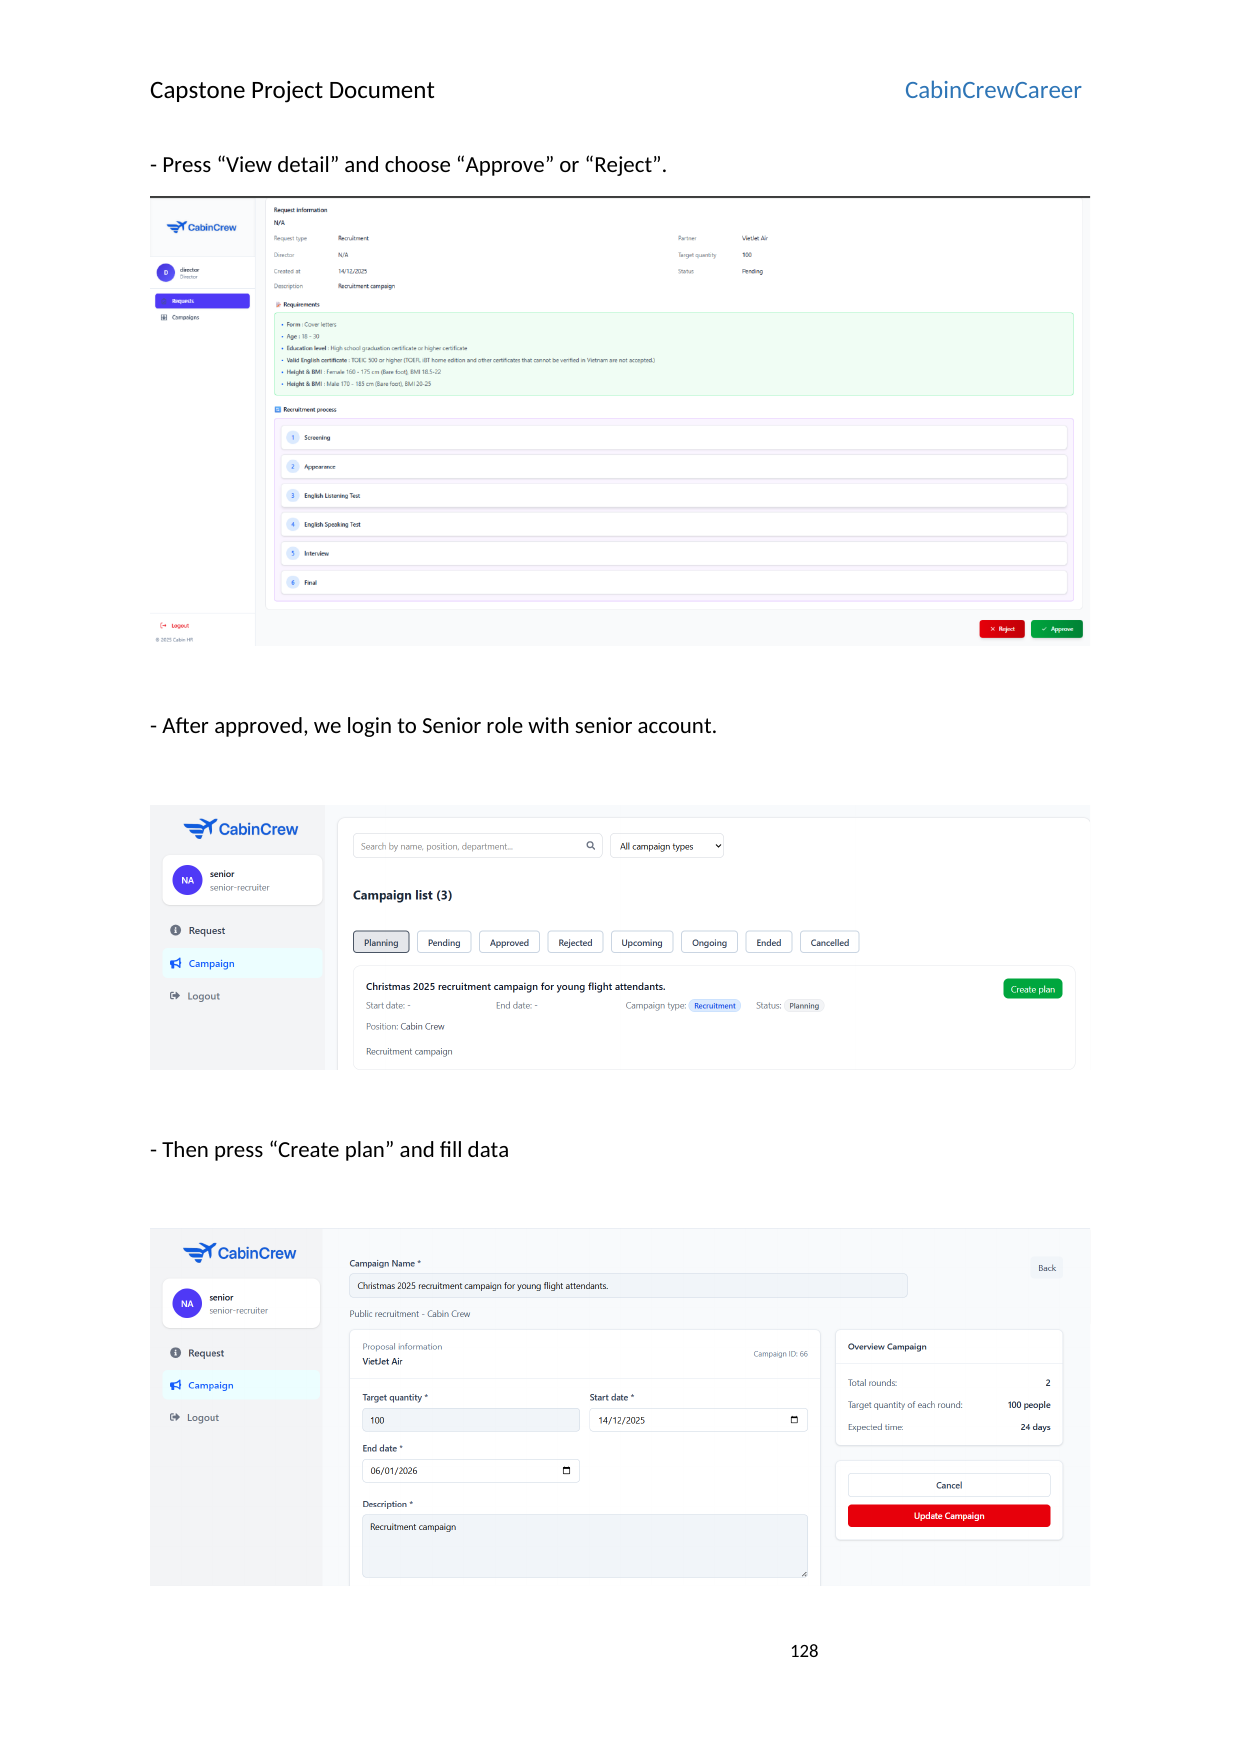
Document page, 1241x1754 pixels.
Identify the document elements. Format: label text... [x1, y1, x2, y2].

picture [150, 196, 1091, 646]
text - Then press “Create plan” and fill data [150, 1135, 1090, 1163]
text - Press “View detail” and choose “Approve” or “Reject”. [150, 150, 1090, 178]
text - After approved, we login to Senior role with senior account. [150, 711, 1090, 739]
picture [150, 1228, 1091, 1586]
picture [150, 805, 1091, 1070]
